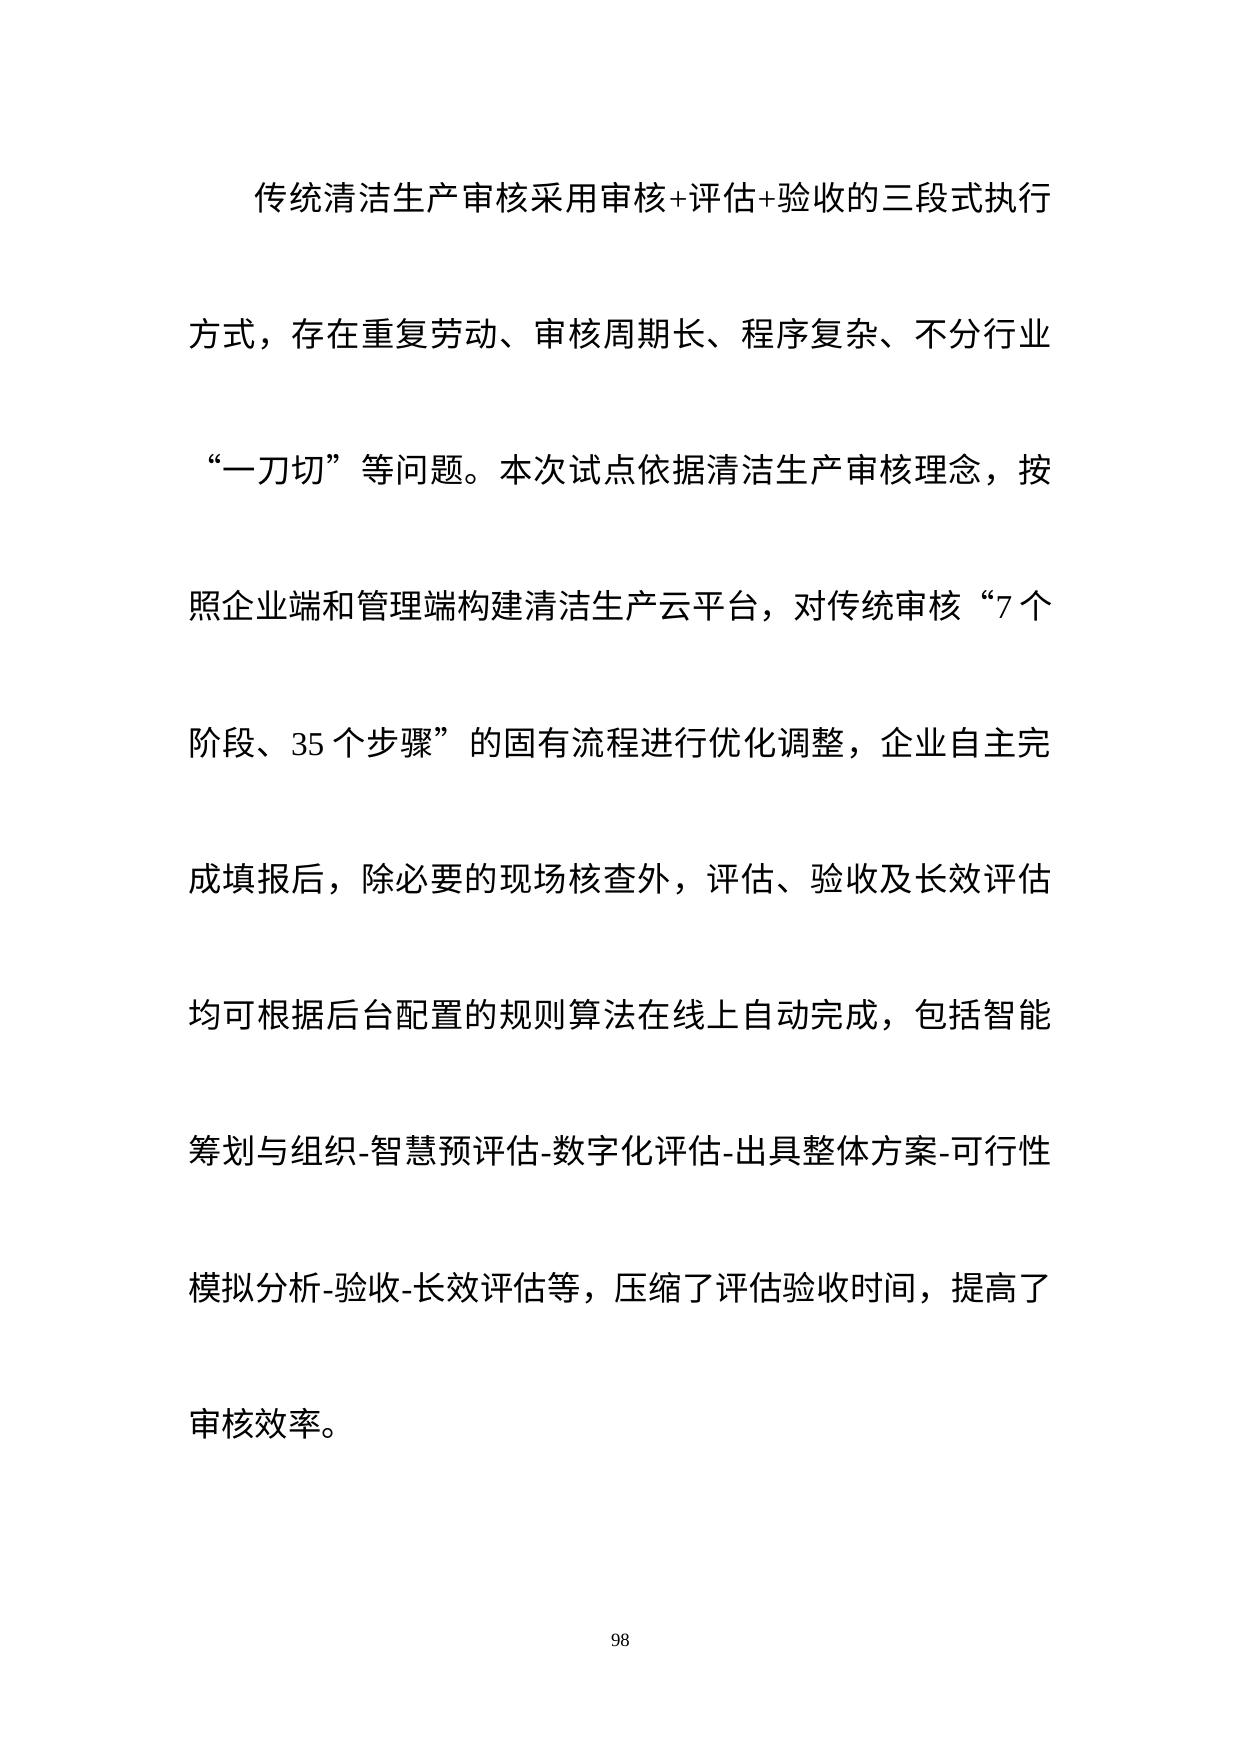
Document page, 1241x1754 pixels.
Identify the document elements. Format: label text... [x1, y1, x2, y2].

text 传统清洁生产审核采用审核+评估+验收的三段式执行方式，存在重复劳动、审核周期长、程序复杂、不分行业“一刀切”等问题。本次试点依据清洁生产审核理念，按照企业端和管理端构建清洁生产云平台，对传统审核“7个阶段、35个步骤”的固有流程进行优化调整，企业自主完成填报后，除必要的现场核查外，评估、验收及长效评估均可根据后台配置的规则算法在线上自动完成，包括智能筹划与组织-智慧预评估-数字化评估-出具整体方案-可行性模拟分析-验收-长效评估等，压缩了评估验收时间，提高了审核效率。 [188, 150, 1052, 1467]
